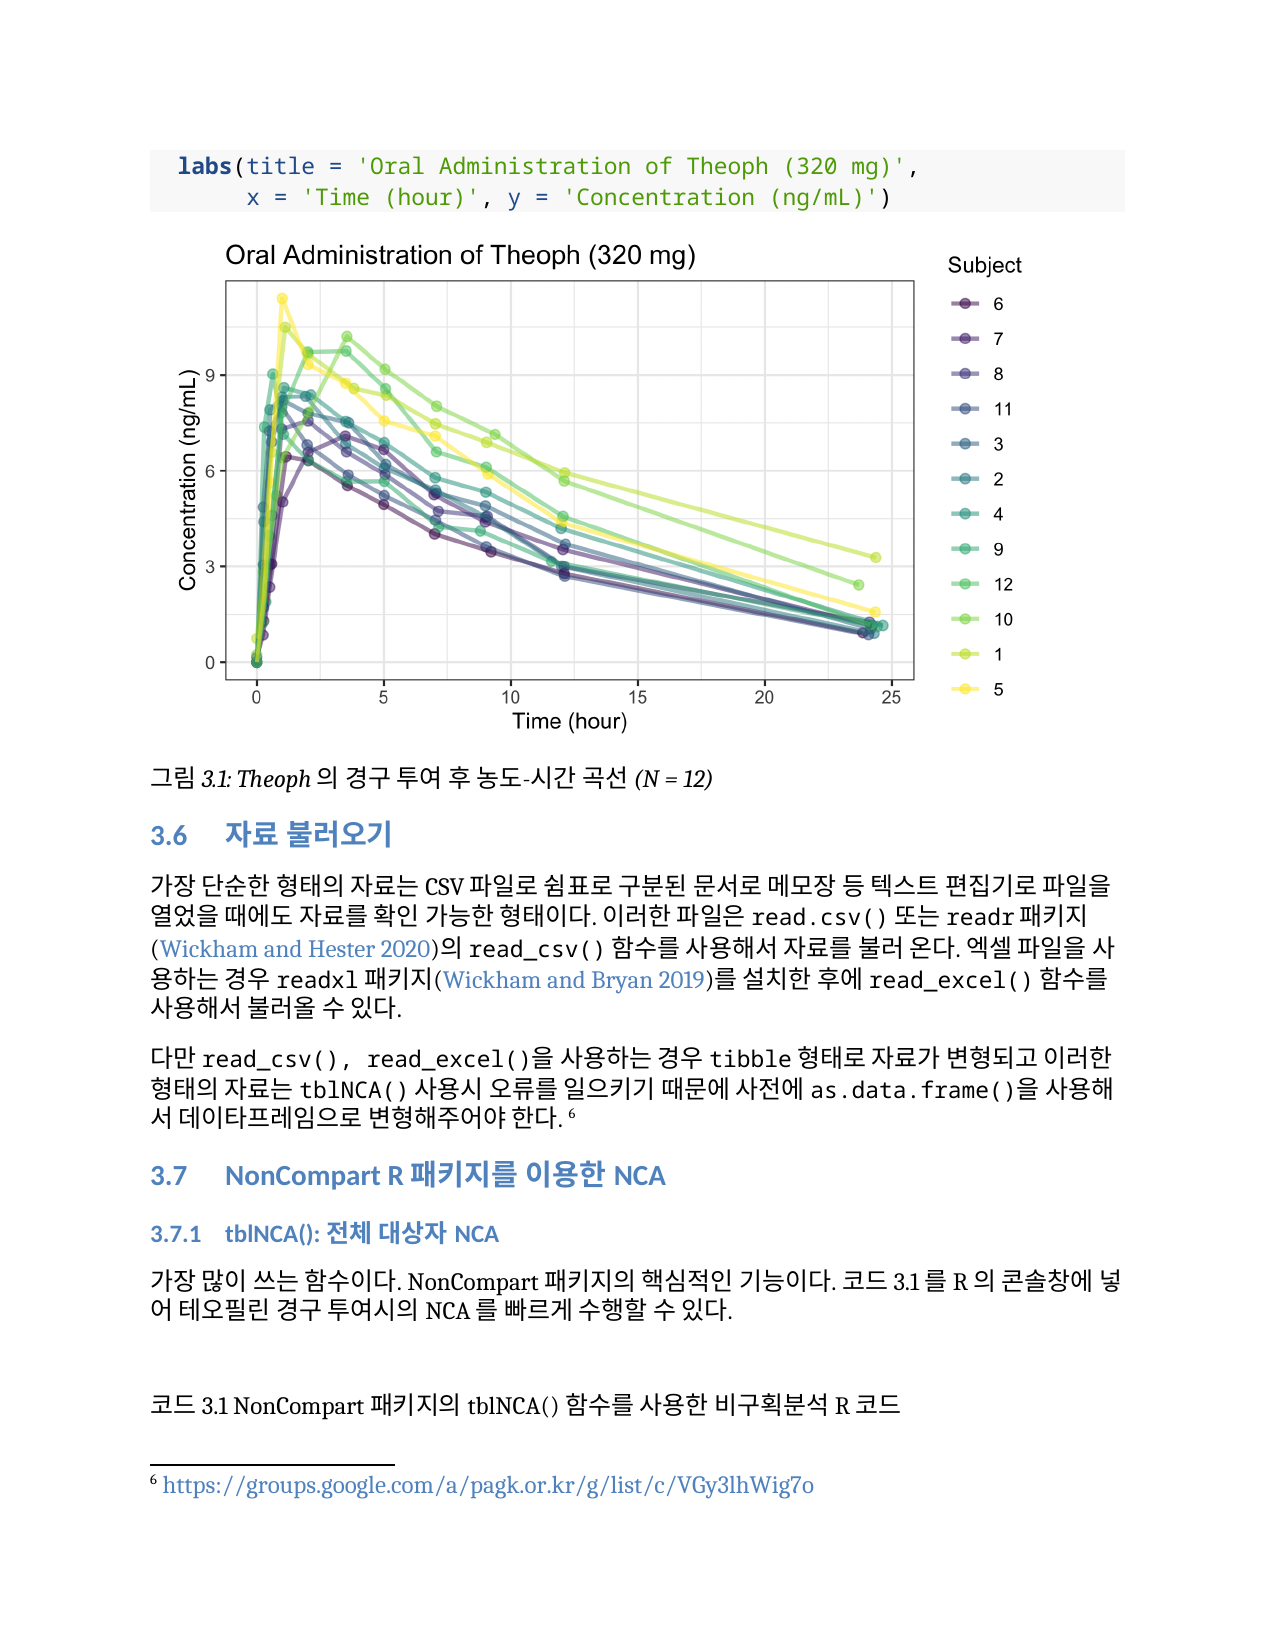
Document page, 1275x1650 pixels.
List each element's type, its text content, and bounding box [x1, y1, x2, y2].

text 코드 3.1 NonCompart 패키지의 tblNCA() 함수를 사용한 비구획분석 R 코드 [150, 1392, 1125, 1421]
text 가장 단순한 형태의 자료는 CSV파일로 쉼표로 구분된 문서로 메모장 등 텍스트 편집기로 파일을 열었을 때에도 자료를 확인 가능한 형태이다. 이러한 파일은 read.csv() 또는 readr패키지(Wickham and Hester 2020)의 read_csv() 함수를 사용해서 자료를 불러 온다. 엑셀 파일을 사용하는 경우 readxl 패키지(Wickham and Bryan 2019)를 설치한 후에 read_excel() 함수를 사용해서 불러올 수 있다. [150, 873, 1125, 1024]
text 가장 많이 쓰는 함수이다. NonCompart 패키지의 핵심적인 기능이다. 코드 3.1를 R의 콘솔창에 넣어 테오필린 경구 투여시의 NCA를 빠르게 수행할 수 있다. [150, 1268, 1125, 1326]
subtitle 3.7.1 tblNCA(): 전체 대상자 NCA [150, 1215, 1125, 1249]
subtitle 3.7 NonCompart R 패키지를 이용한 NCA [150, 1155, 1125, 1194]
subtitle 3.6 자료 불러오기 [150, 814, 1125, 854]
picture [168, 233, 1044, 744]
text 다만 read_csv(), read_excel()을 사용하는 경우 tibble 형태로 자료가 변형되고 이러한 형태의 자료는 tblNCA() 사용시 오류를 일으키기 때문에 사전에 as.data.frame()을 사용해서 데이타프레임으로 변형해주어야 한다. [150, 1043, 1125, 1134]
text 그림 3.1: Theoph의 경구 투여 후 농도-시간 곡선 (N = 12) [150, 764, 1125, 793]
